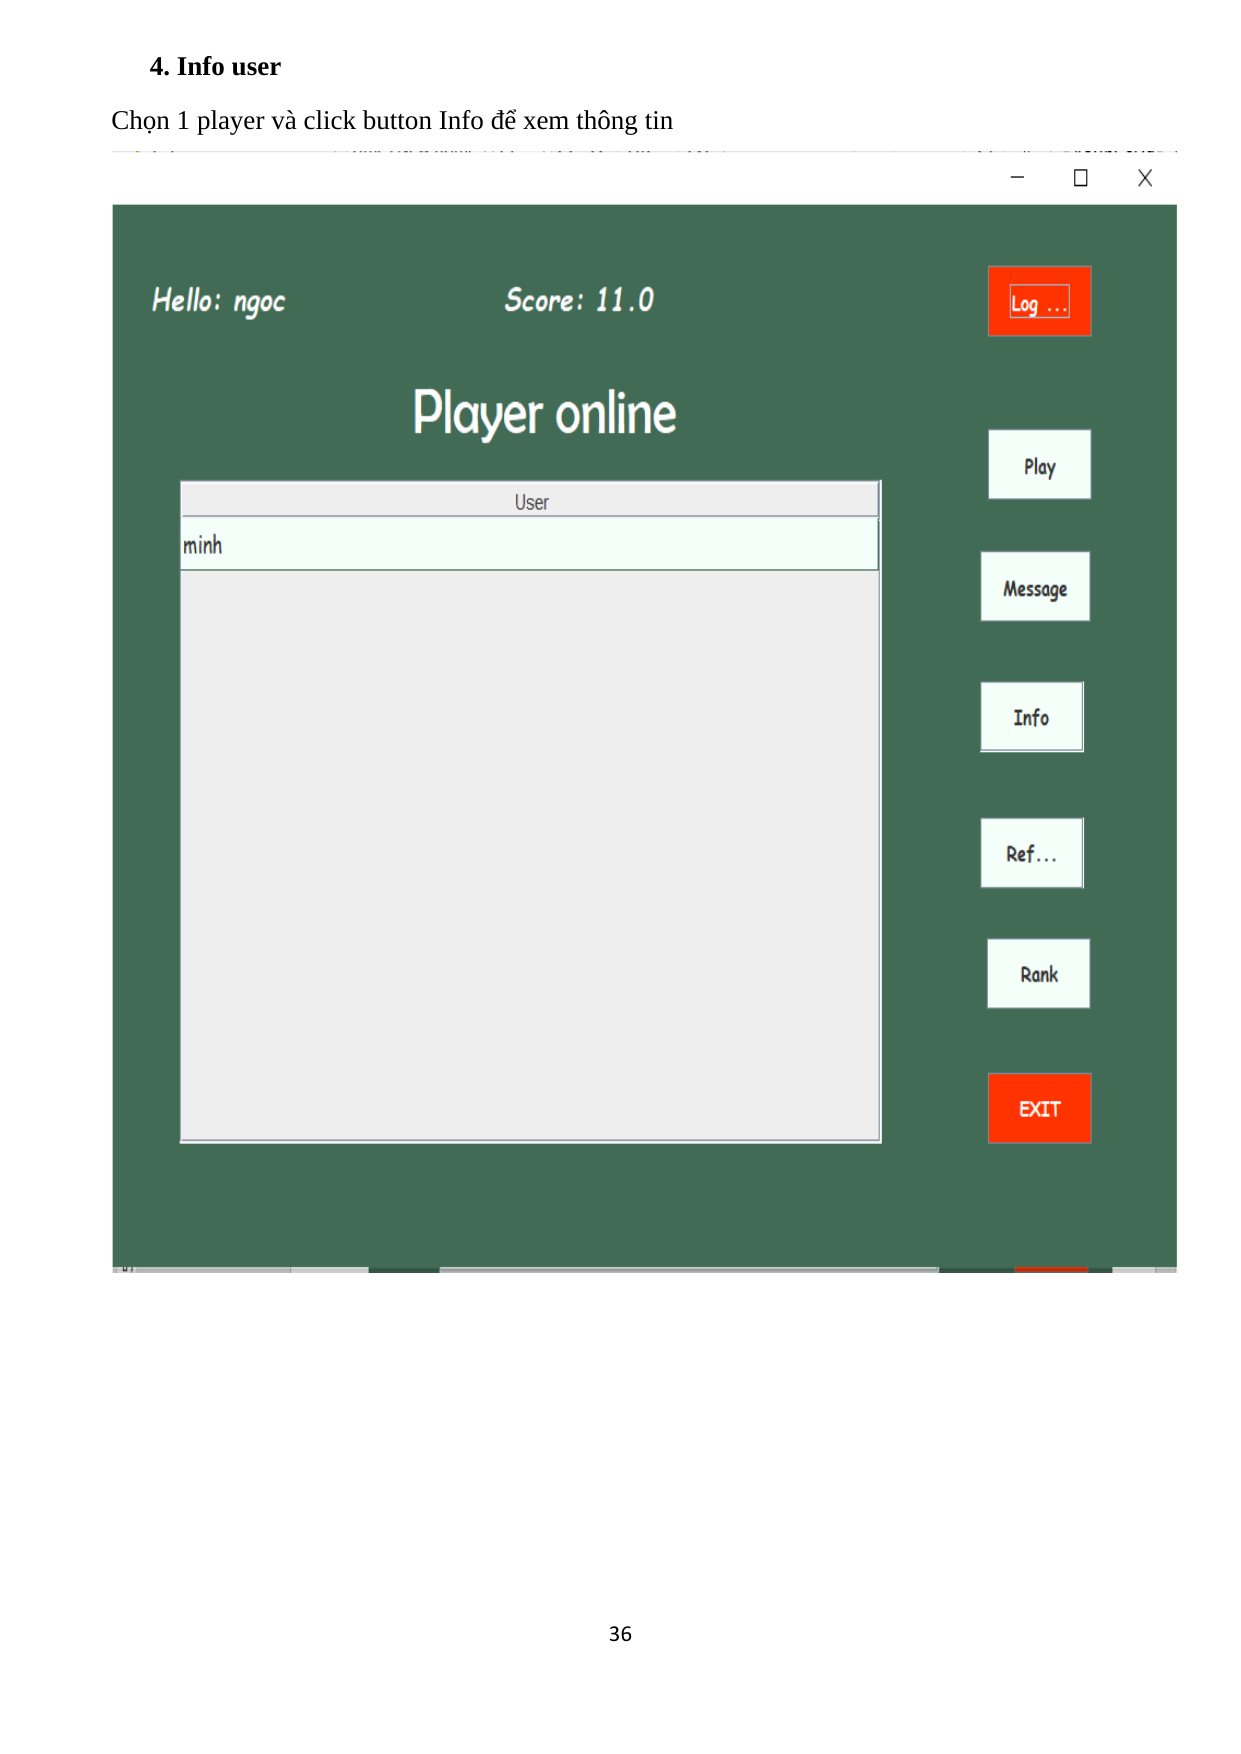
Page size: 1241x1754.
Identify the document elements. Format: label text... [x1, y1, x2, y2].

picture [112, 151, 1178, 1273]
text Chọn 1 player và click button Info để xem thông tin [111, 104, 1128, 135]
subtitle 4. Info user [112, 50, 1177, 81]
